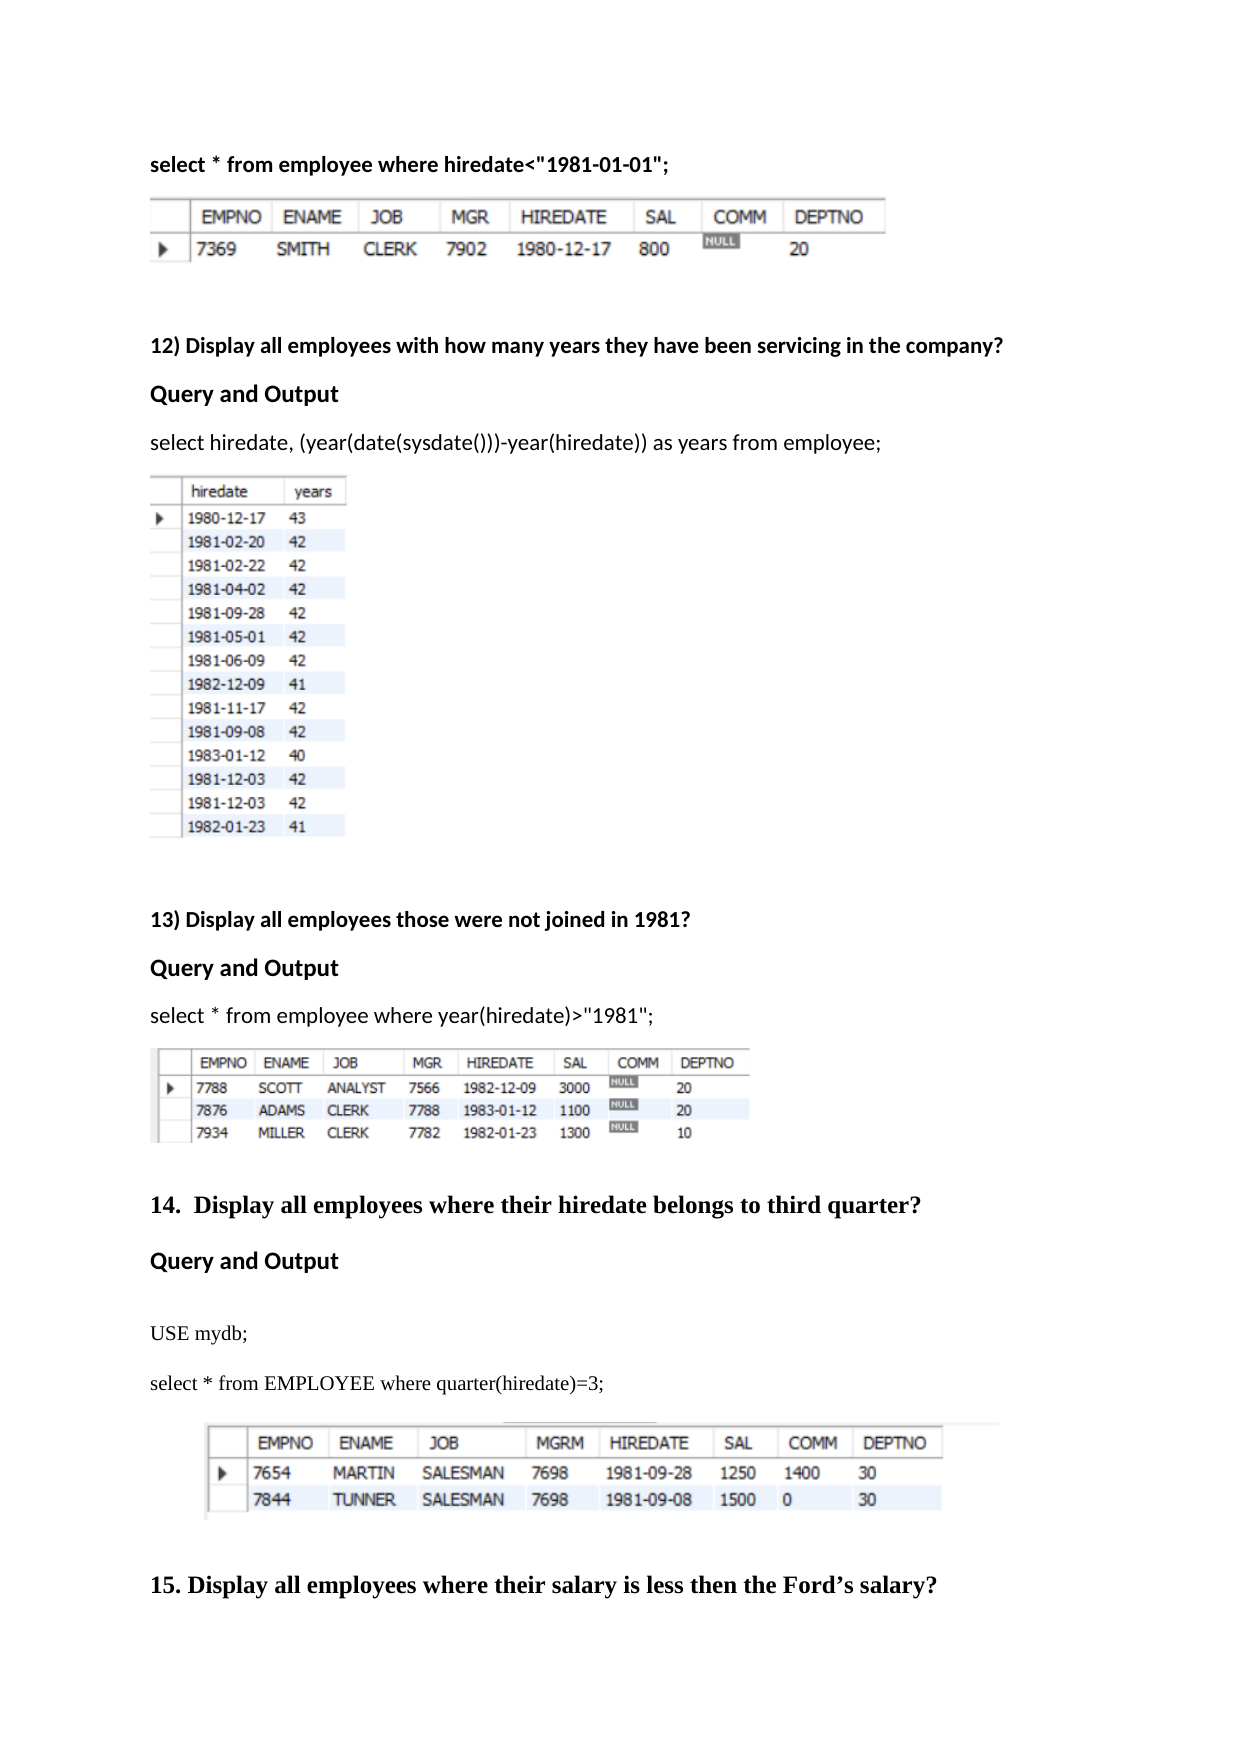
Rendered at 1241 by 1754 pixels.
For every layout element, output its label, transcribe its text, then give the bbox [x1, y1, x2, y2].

text select hiredate, (year(date(sysdate()))-year(hiredate)) as years from employee; [150, 428, 1028, 456]
text USE mydb; [150, 1321, 1028, 1344]
picture [150, 196, 886, 266]
text 15. Display all employees where their salary is less then the Ford’s salary? [150, 1571, 1028, 1599]
text 14. Display all employees where their hiredate belongs to third quarter? [150, 1190, 1028, 1218]
text Query and Output [150, 952, 1028, 982]
text select * from EMPLOYEE where quarter(hiredate)=3; [150, 1371, 1028, 1395]
text 13) Display all employees those were not joined in 1981? [150, 905, 1028, 933]
text select * from employee where year(hiredate)>"1981"; [150, 1002, 1028, 1029]
picture [150, 1048, 750, 1143]
text select * from employee where hiredate<"1981-01-01"; [150, 150, 1028, 178]
text Query and Output [150, 378, 1028, 409]
picture [204, 1422, 1000, 1520]
text Query and Output [150, 1246, 1028, 1276]
text 12) Display all employees with how many years they have been servicing in the company? [150, 331, 1028, 359]
picture [150, 474, 351, 840]
